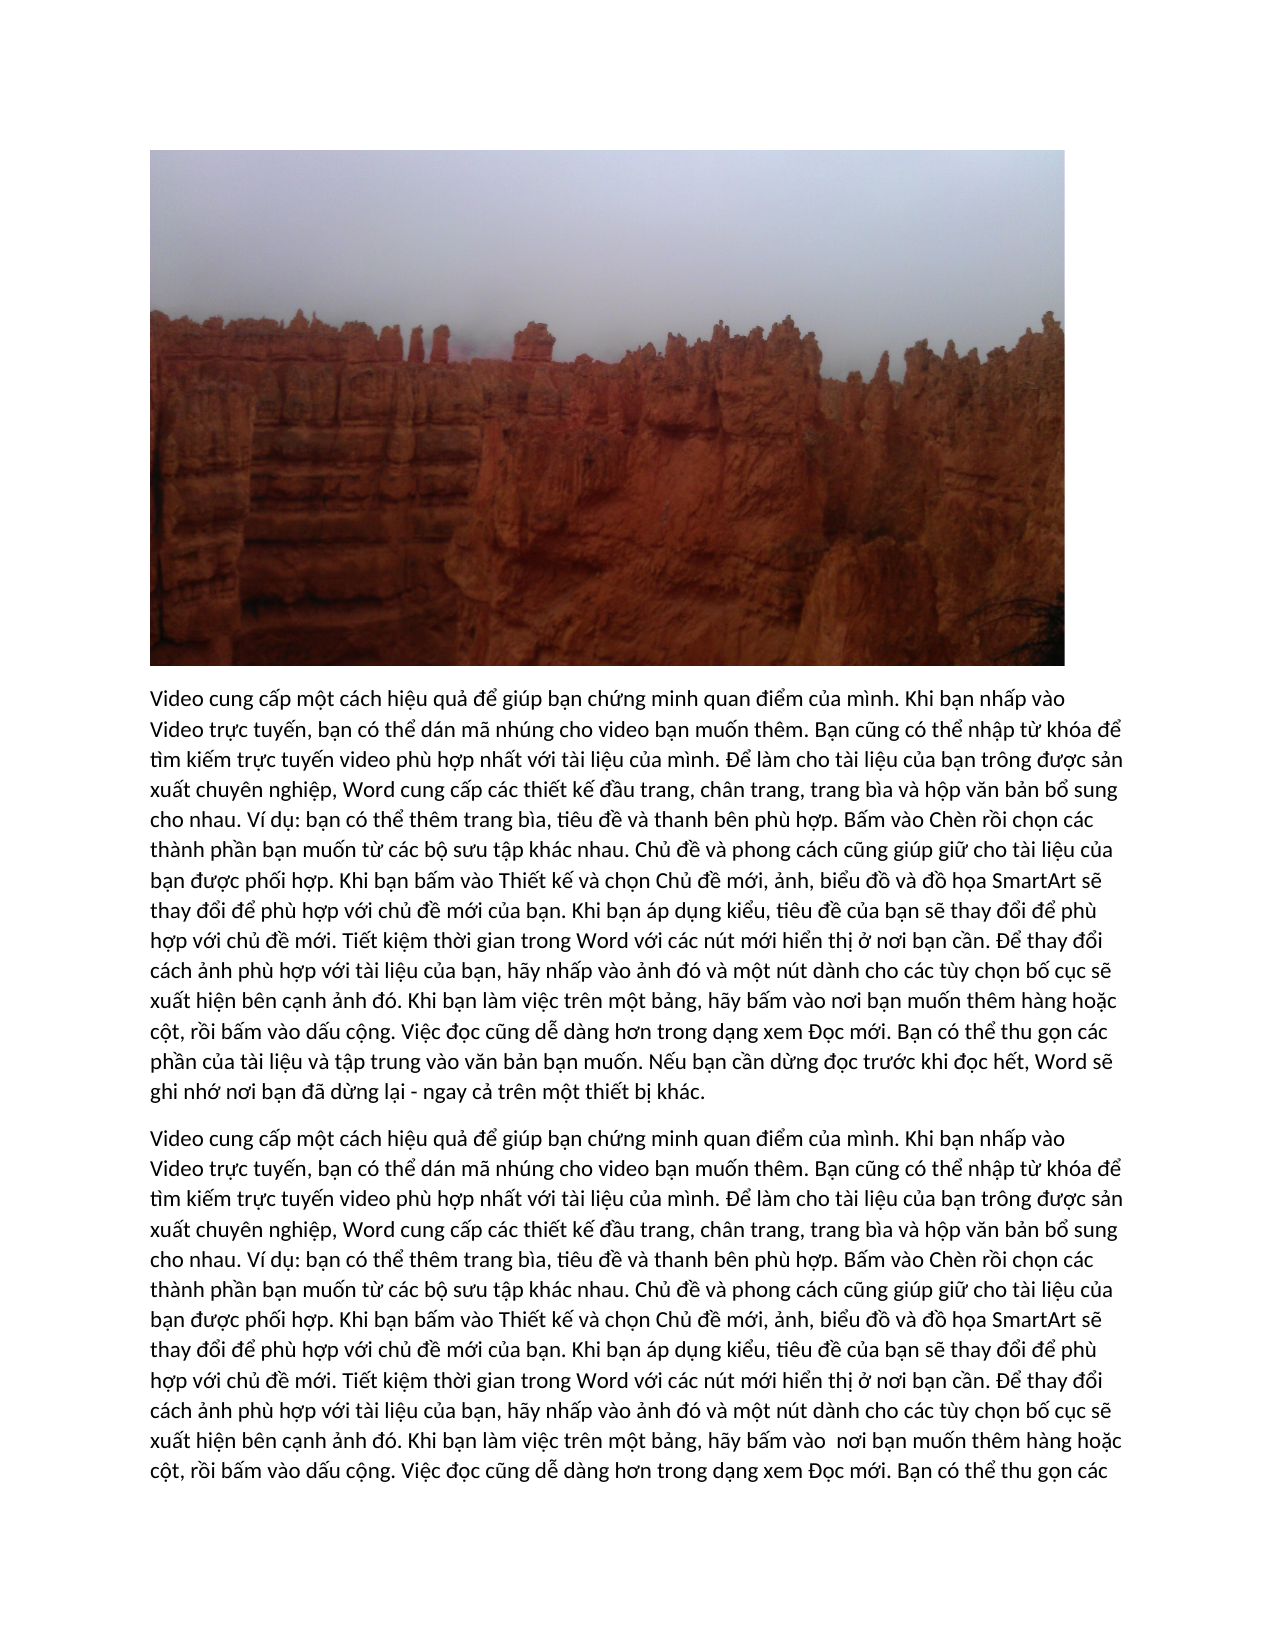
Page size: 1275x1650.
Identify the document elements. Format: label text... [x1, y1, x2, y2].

picture [150, 150, 1065, 666]
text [150, 1124, 1125, 1484]
